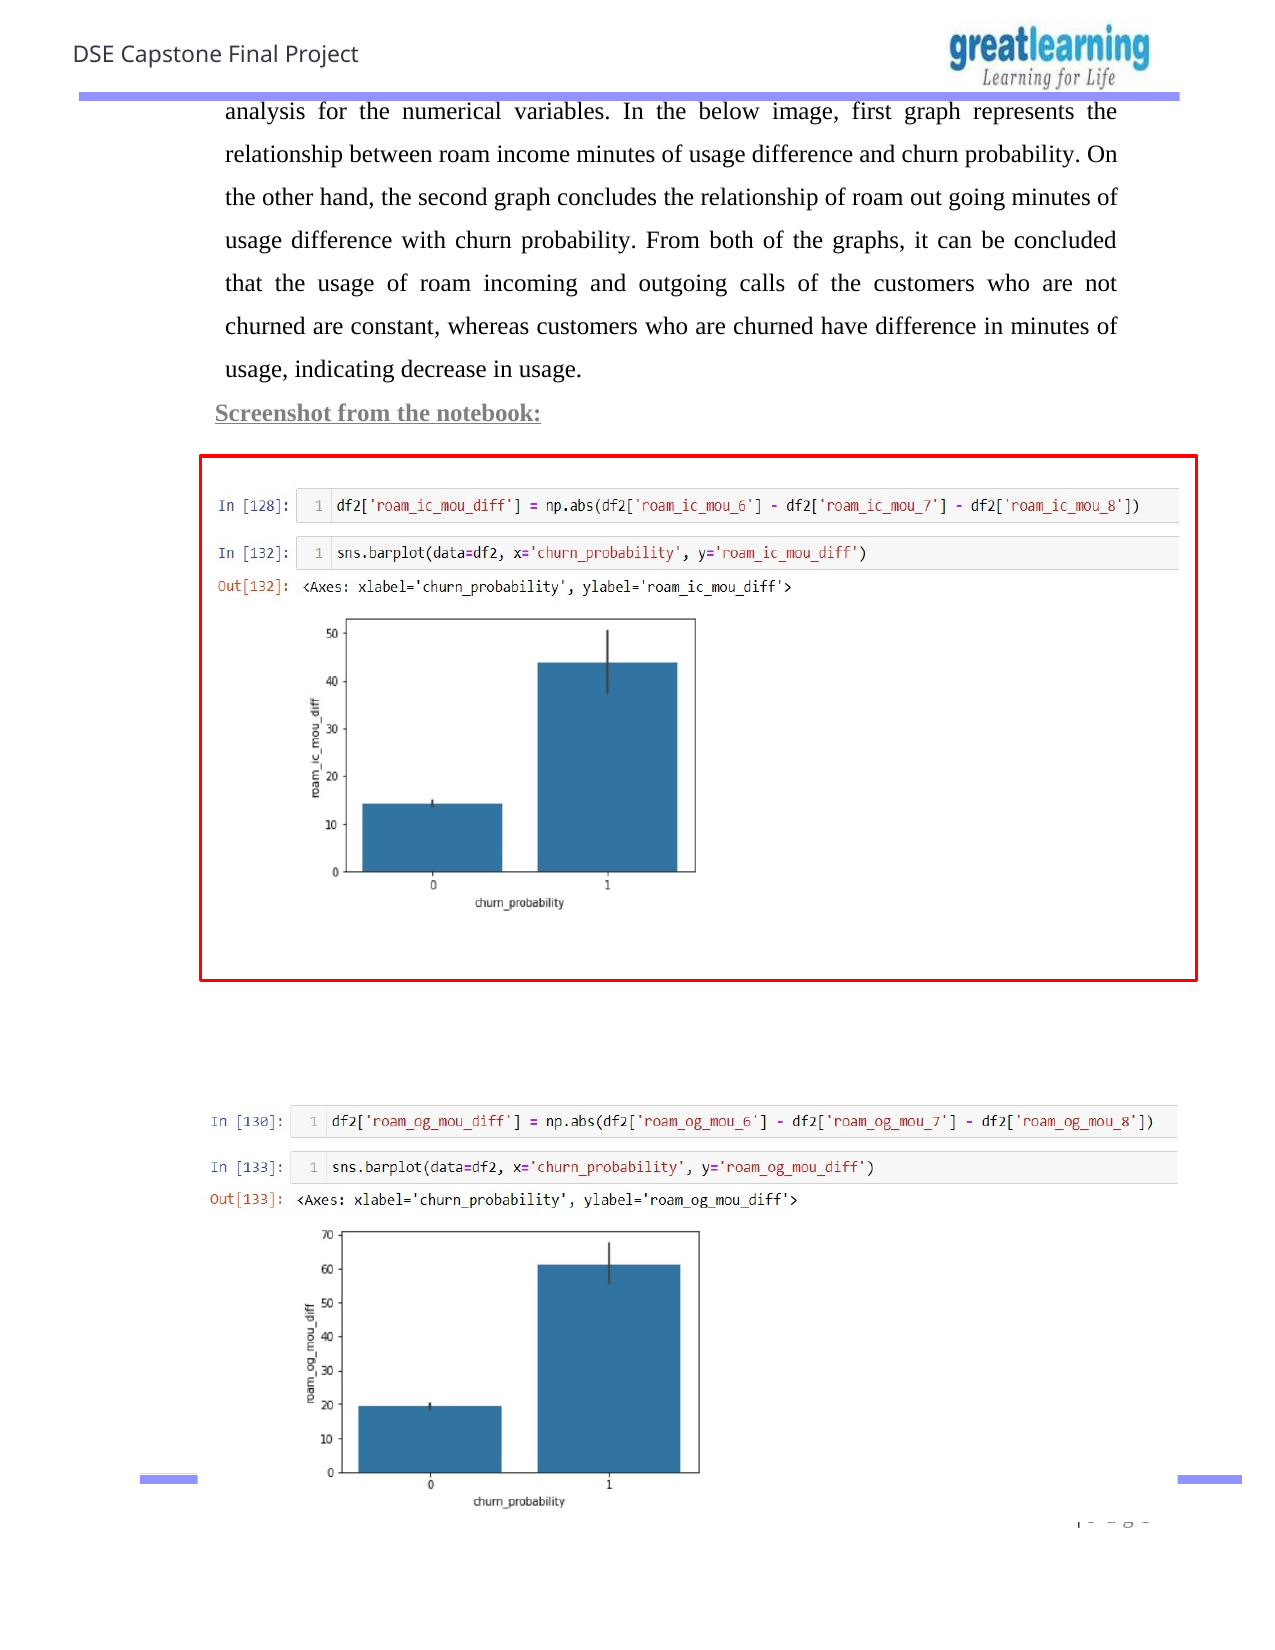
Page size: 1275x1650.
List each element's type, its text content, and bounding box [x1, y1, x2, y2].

subtitle Screenshot from the notebook: [214, 398, 1150, 426]
picture [139, 1089, 1242, 1522]
picture [78, 19, 1180, 101]
picture [204, 475, 1179, 926]
